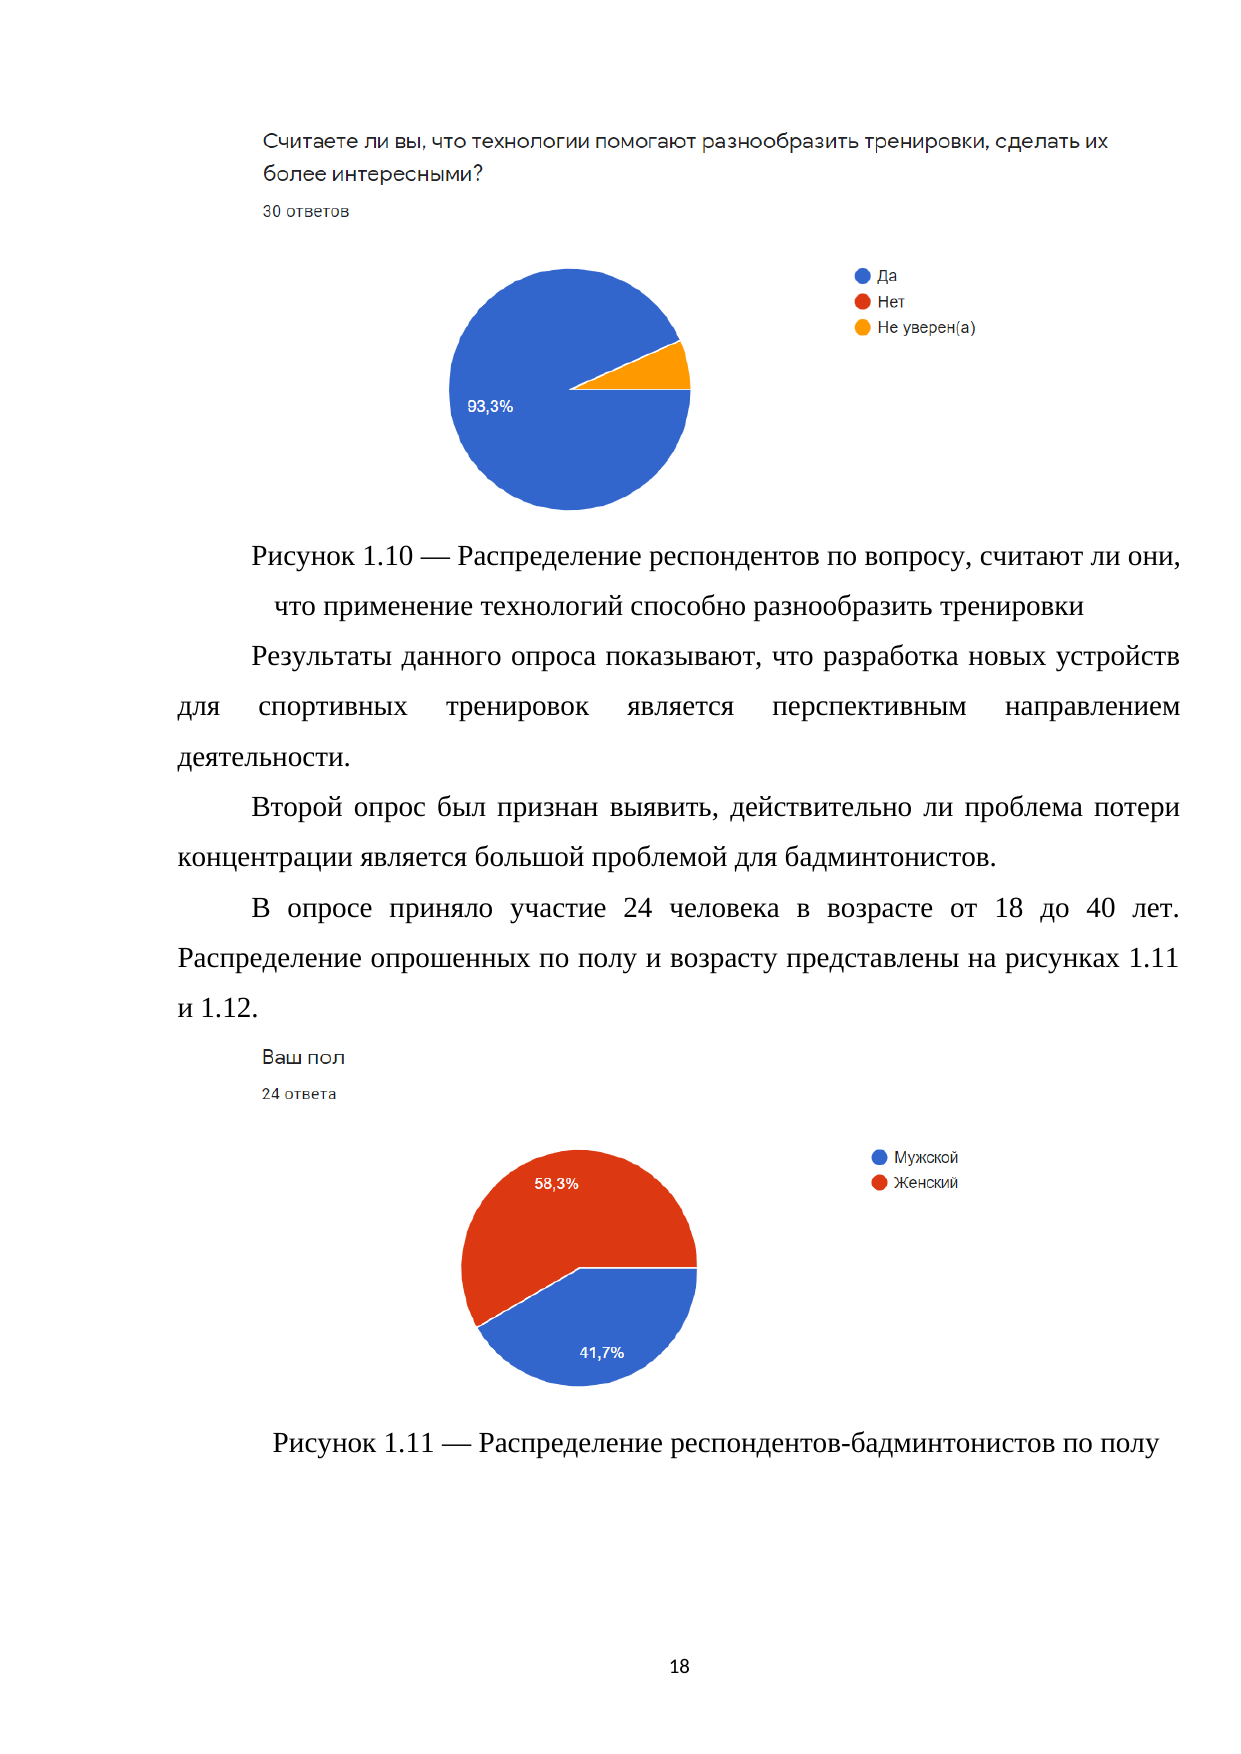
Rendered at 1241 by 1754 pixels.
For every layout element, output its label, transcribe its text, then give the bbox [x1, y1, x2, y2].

text Результаты данного опроса показывают, что разработка новых устройств для спортивных тренировок является перспективным направлением деятельности. [177, 638, 1181, 772]
text Рисунок 1.10 — Распределение респондентов по вопросу, считают ли они, что применение технологий способно разнообразить тренировки [177, 538, 1181, 621]
text Второй опрос был признан выявить, действительно ли проблема потери концентрации является большой проблемой для бадминтонистов. [177, 789, 1181, 873]
picture [251, 118, 1130, 525]
text В опросе приняло участие 24 человека в возрасте от 18 до 40 лет. Распределение опрошенных по полу и возрасту представлены на рисунках 1.11 и 1.12. [177, 890, 1181, 1024]
text Рисунок 1.11 — Распределение респондентов-бадминтонистов по полу [177, 1426, 1181, 1459]
picture [251, 1040, 1143, 1413]
